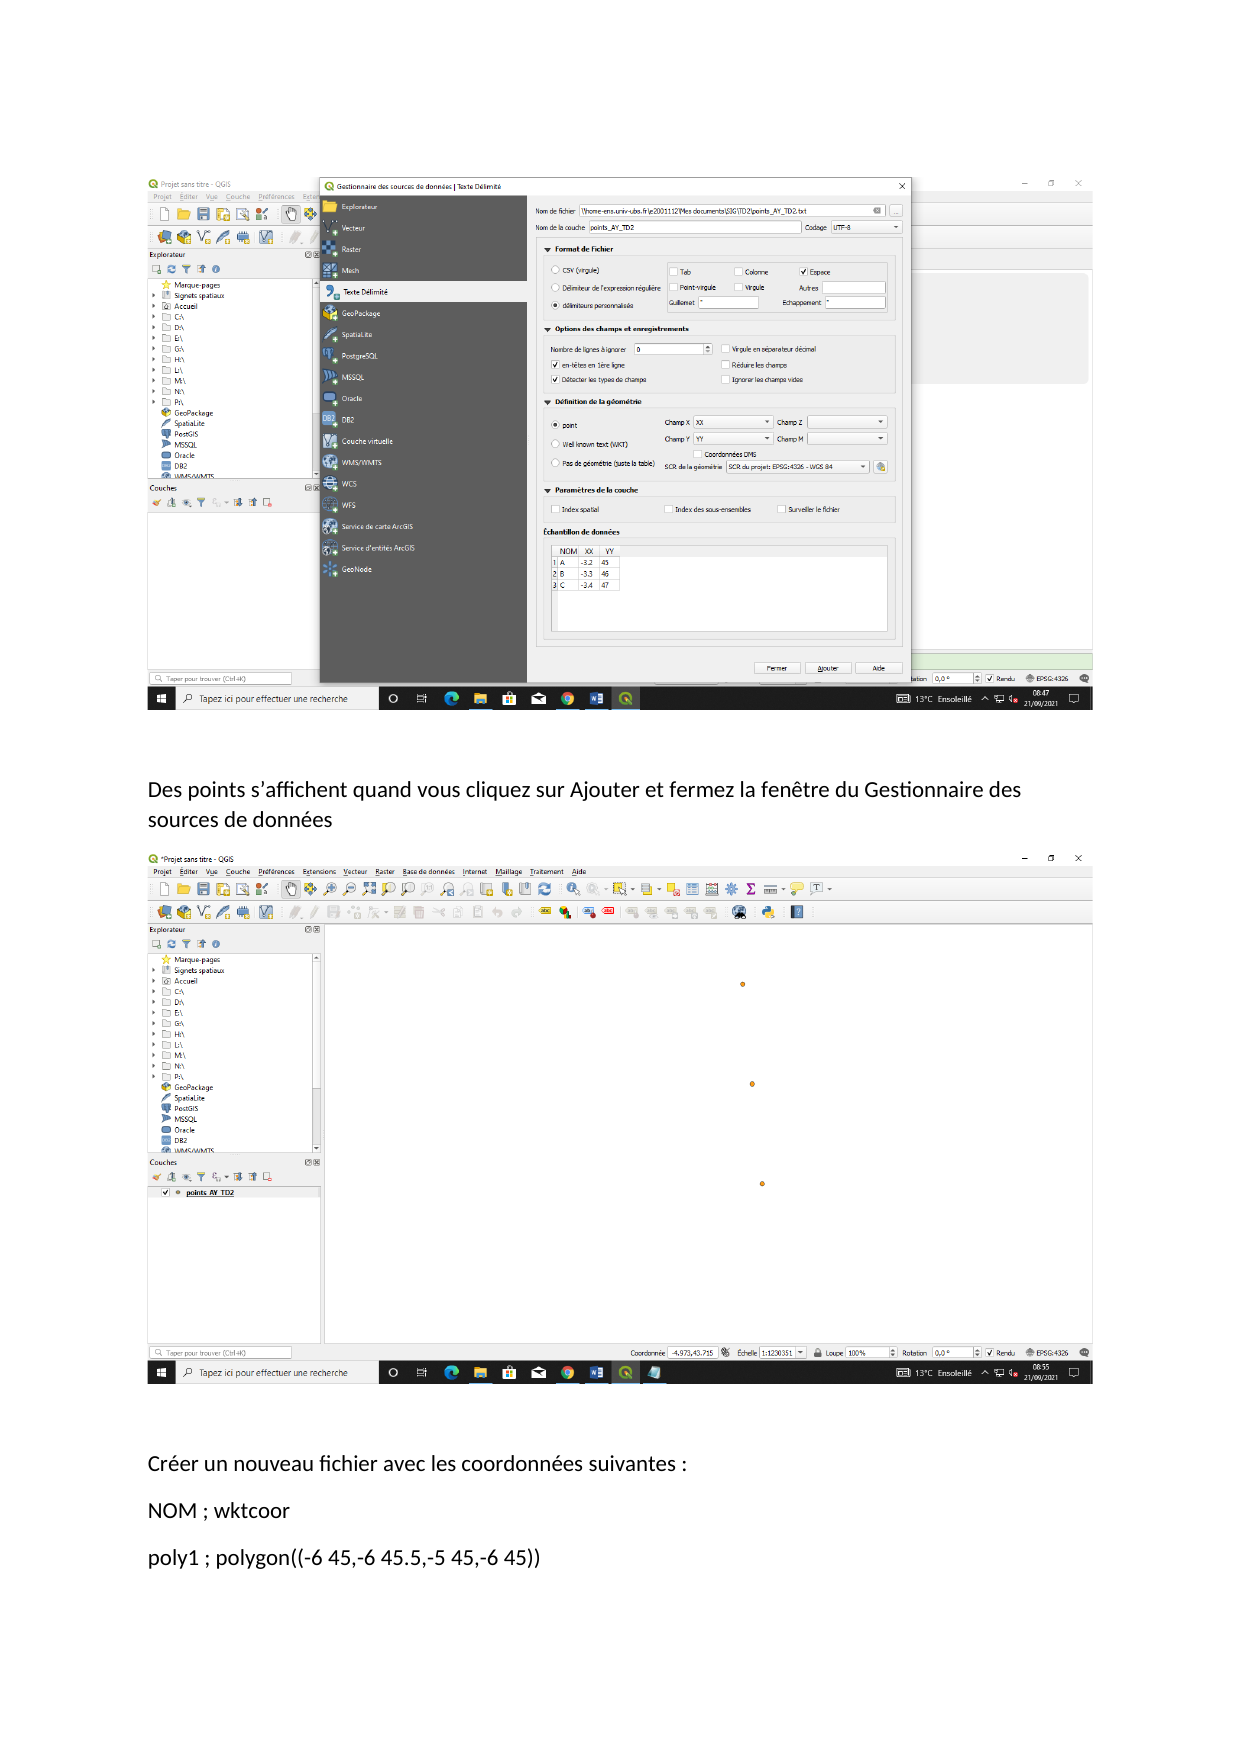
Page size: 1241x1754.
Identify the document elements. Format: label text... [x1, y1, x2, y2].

text poly1 ; polygon((-6 45,-6 45.5,-5 45,-6 45)) [148, 1543, 1093, 1571]
text Créer un nouveau fichier avec les coordonnées suivantes : [148, 1449, 1093, 1477]
picture [147, 177, 1093, 710]
text NOM ; wktcoor [148, 1496, 1093, 1524]
text Des points s’affichent quand vous cliquez sur Ajouter et fermez la fenêtre du Gestionnaire des sources de données [148, 775, 1093, 833]
picture [147, 852, 1093, 1384]
